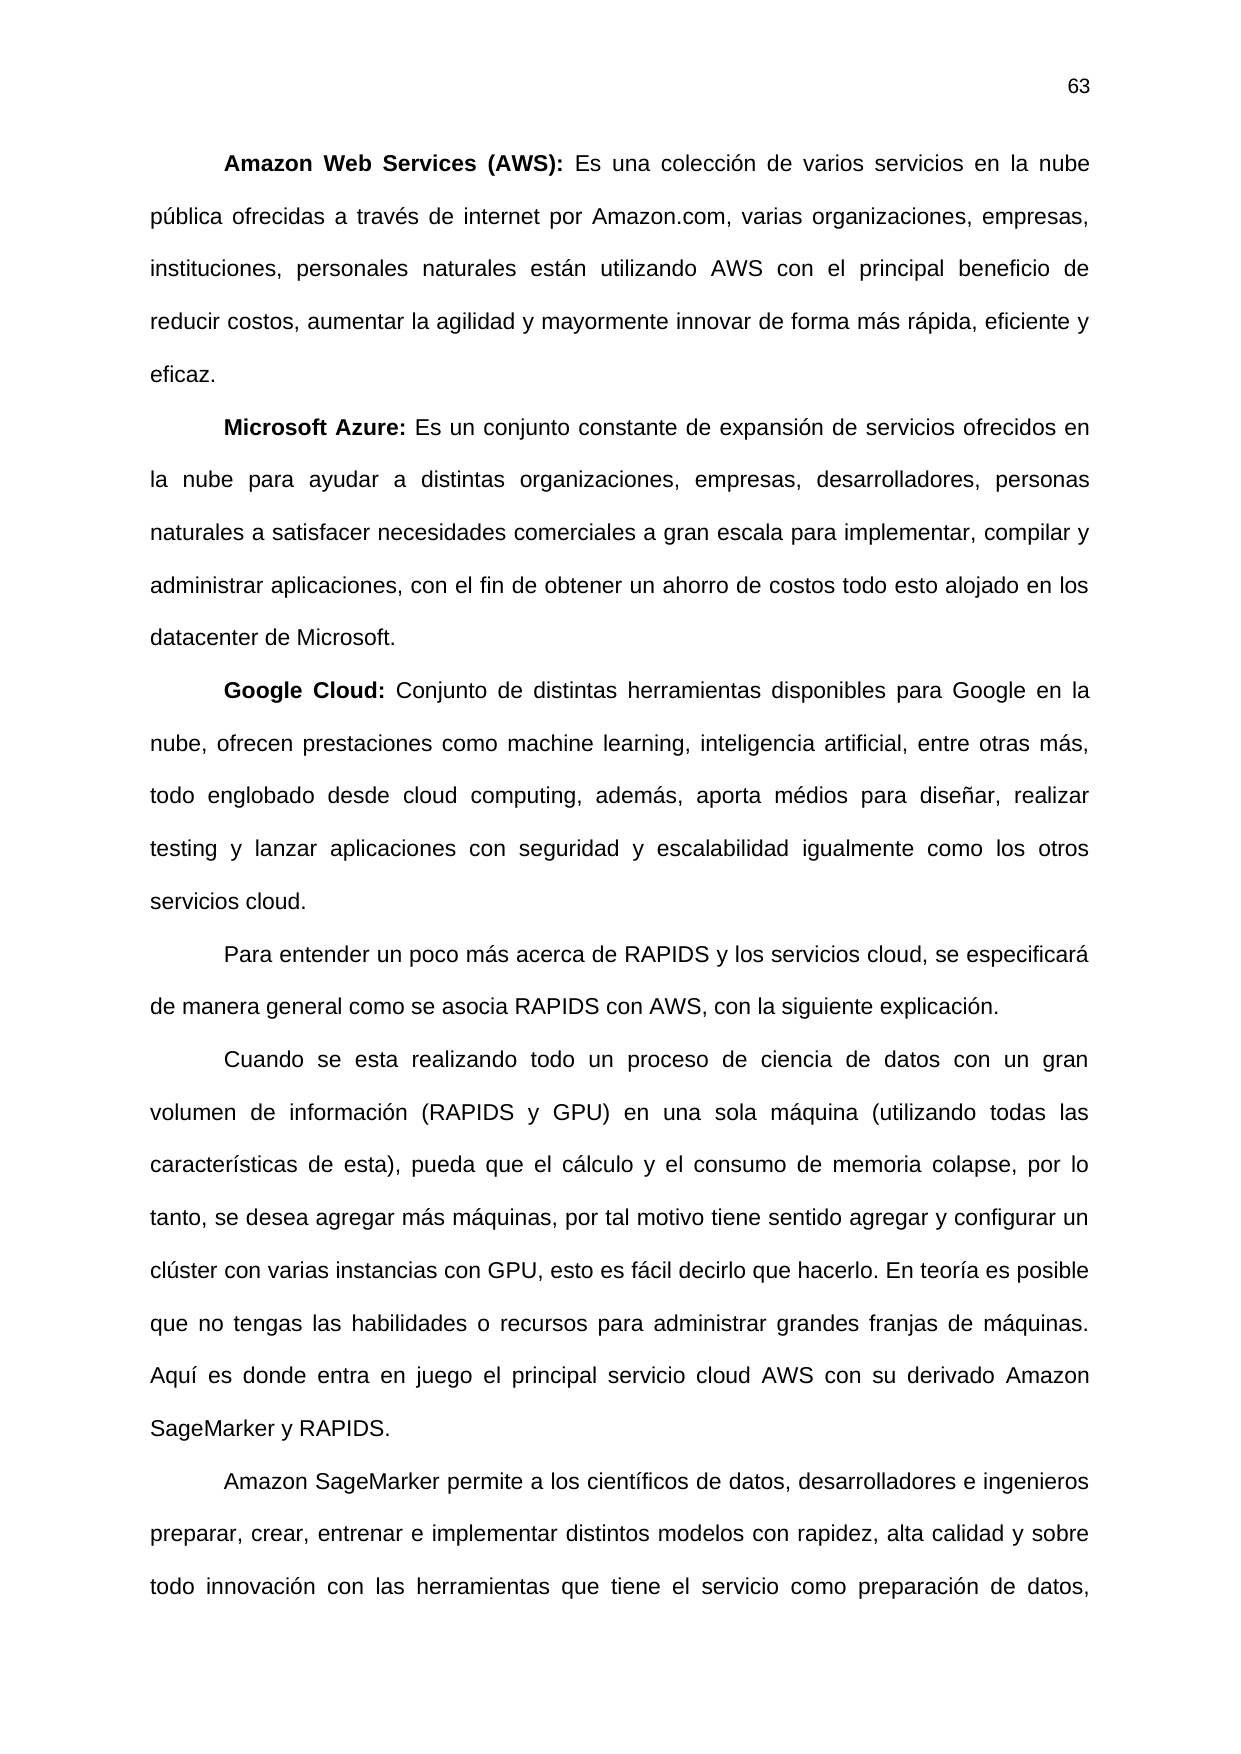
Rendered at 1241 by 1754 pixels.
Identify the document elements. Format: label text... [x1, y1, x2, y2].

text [150, 1468, 1090, 1599]
text Microsoft Azure: Es un conjunto constante de expansión de servicios ofrecidos en la nube para ayudar a distintas organizaciones, empresas, desarrolladores, personas naturales a satisfacer necesidades comerciales a gran escala para implementar, compilar y administrar aplicaciones, con el fin de obtener un ahorro de costos todo esto alojado en los datacenter de Microsoft. [150, 413, 1090, 651]
text Cuando se esta realizando todo un proceso de ciencia de datos con un gran volumen de información (RAPIDS y GPU) en una sola máquina (utilizando todas las características de esta), pueda que el cálculo y el consumo de memoria colapse, por lo tanto, se desea agregar más máquinas, por tal motivo tiene sentido agregar y configurar un clúster con varias instancias con GPU, esto es fácil decirlo que hacerlo. En teoría es posible que no tengas las habilidades o recursos para administrar grandes franjas de máquinas. Aquí es donde entra en juego el principal servicio cloud AWS con su derivado Amazon SageMarker y RAPIDS. [150, 1046, 1090, 1441]
text Amazon Web Services (AWS): Es una colección de varios servicios en la nube pública ofrecidas a través de internet por Amazon.com, varias organizaciones, empresas, instituciones, personales naturales están utilizando AWS con el principal beneficio de reducir costos, aumentar la agilidad y mayormente innovar de forma más rápida, eficiente y eficaz. [150, 150, 1090, 387]
text Google Cloud: Conjunto de distintas herramientas disponibles para Google en la nube, ofrecen prestaciones como machine learning, inteligencia artificial, entre otras más, todo englobado desde cloud computing, además, aporta médios para diseñar, realizar testing y lanzar aplicaciones con seguridad y escalabilidad igualmente como los otros servicios cloud. [150, 677, 1090, 914]
text Para entender un poco más acerca de RAPIDS y los servicios cloud, se especificará de manera general como se asocia RAPIDS con AWS, con la siguiente explicación. [150, 941, 1090, 1020]
